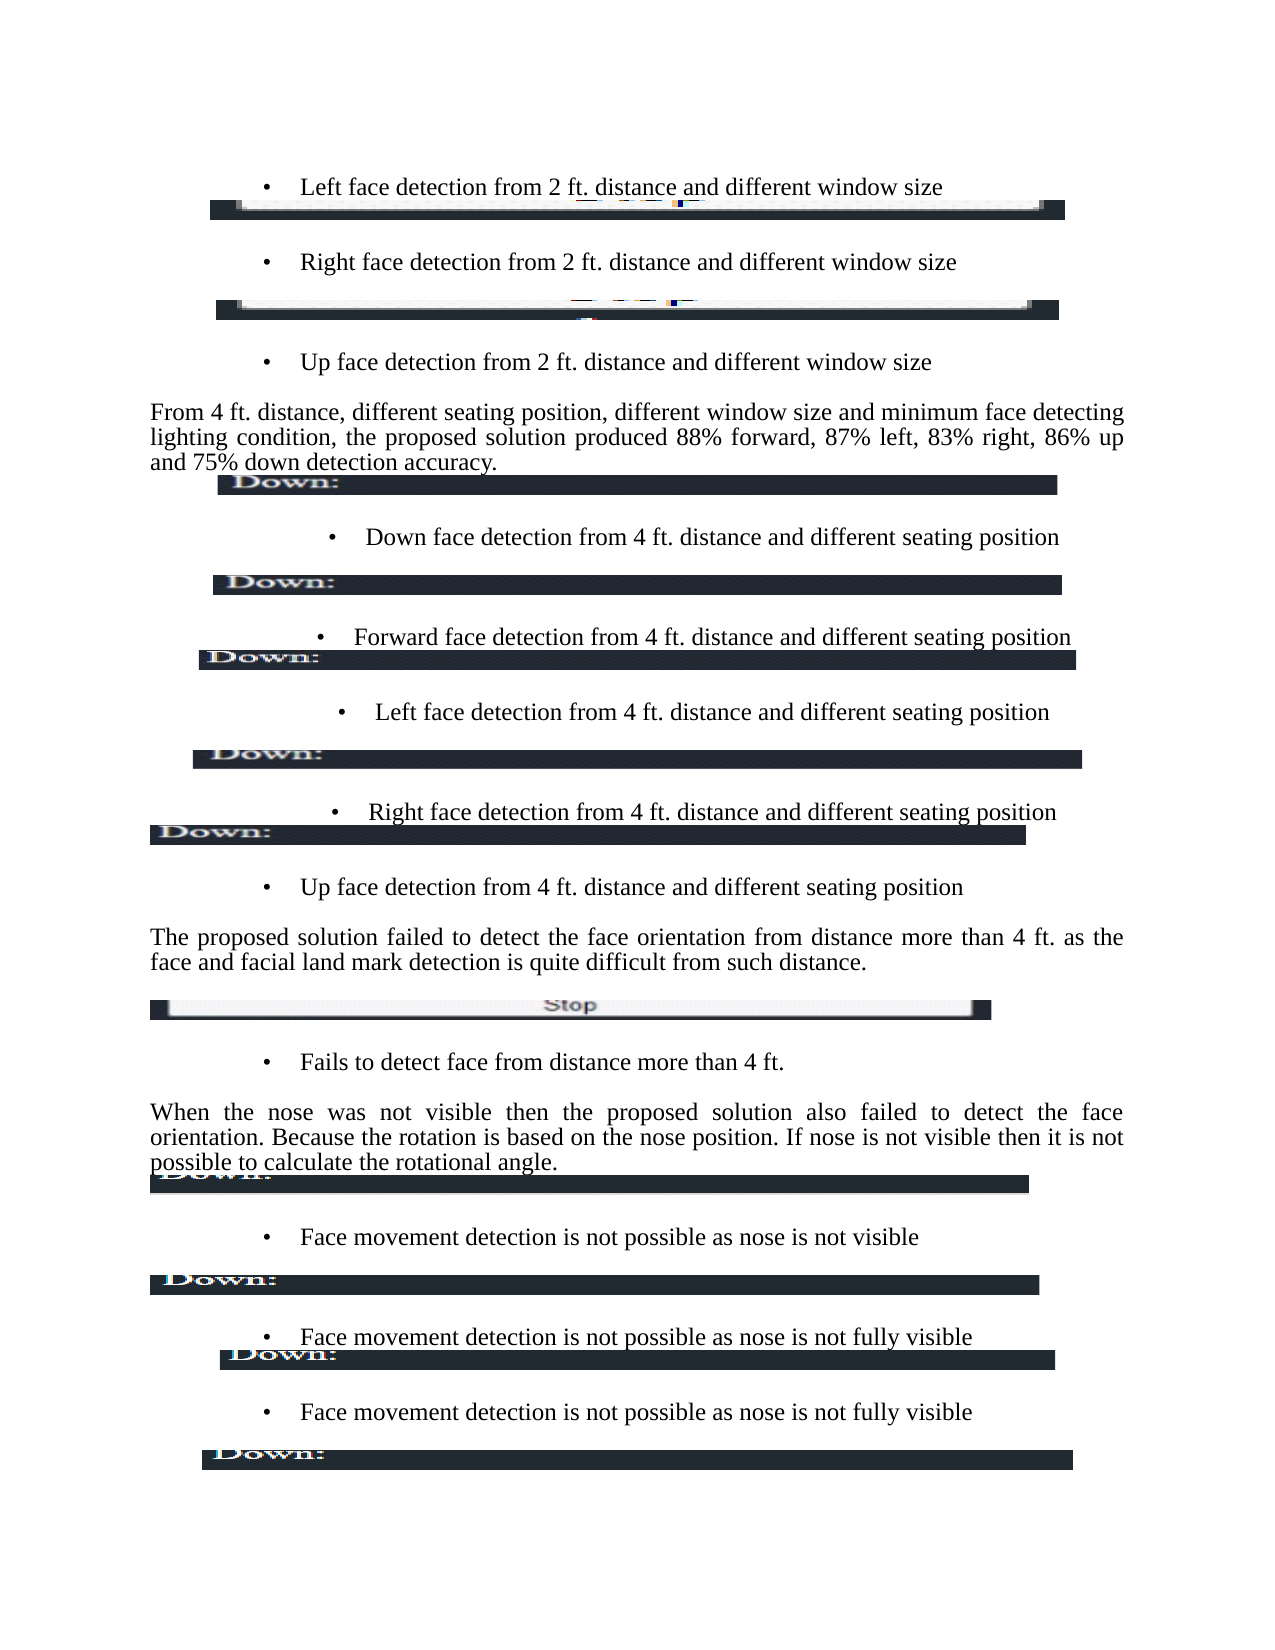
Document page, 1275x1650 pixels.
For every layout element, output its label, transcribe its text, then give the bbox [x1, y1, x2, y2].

list Fails to detect face from distance more than 4 ft. [262, 1050, 1125, 1075]
list Face movement detection is not possible as nose is not visible [262, 1225, 1125, 1250]
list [262, 1325, 1125, 1350]
list Left face detection from 2 ft. distance and different window size [262, 175, 1125, 200]
list Left face detection from 4 ft. distance and different seating position [262, 700, 1125, 725]
list Down face detection from 4 ft. distance and different seating position [262, 525, 1125, 550]
list Right face detection from 4 ft. distance and different seating position [262, 800, 1125, 825]
text The proposed solution failed to detect the face orientation from distance more than 4 ft. as the face and facial land mark detection is quite difficult from such distance. [150, 925, 1125, 975]
text When the nose was not visible then the proposed solution also failed to detect the face orientation. Because the rotation is based on the nose position. If nose is not visible then it is not possible to calculate the rotational angle. [150, 1100, 1125, 1175]
list Up face detection from 4 ft. distance and different seating position [262, 875, 1125, 900]
list Up face detection from 2 ft. distance and different window size [262, 350, 1125, 375]
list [262, 1400, 1125, 1425]
list Forward face detection from 4 ft. distance and different seating position [262, 625, 1125, 650]
list Right face detection from 2 ft. distance and different window size [262, 250, 1125, 275]
text From 4 ft. distance, different seating position, different window size and minimum face detecting lighting condition, the proposed solution produced 88% forward, 87% left, 83% right, 86% up and 75% down detection accuracy. [150, 400, 1125, 475]
